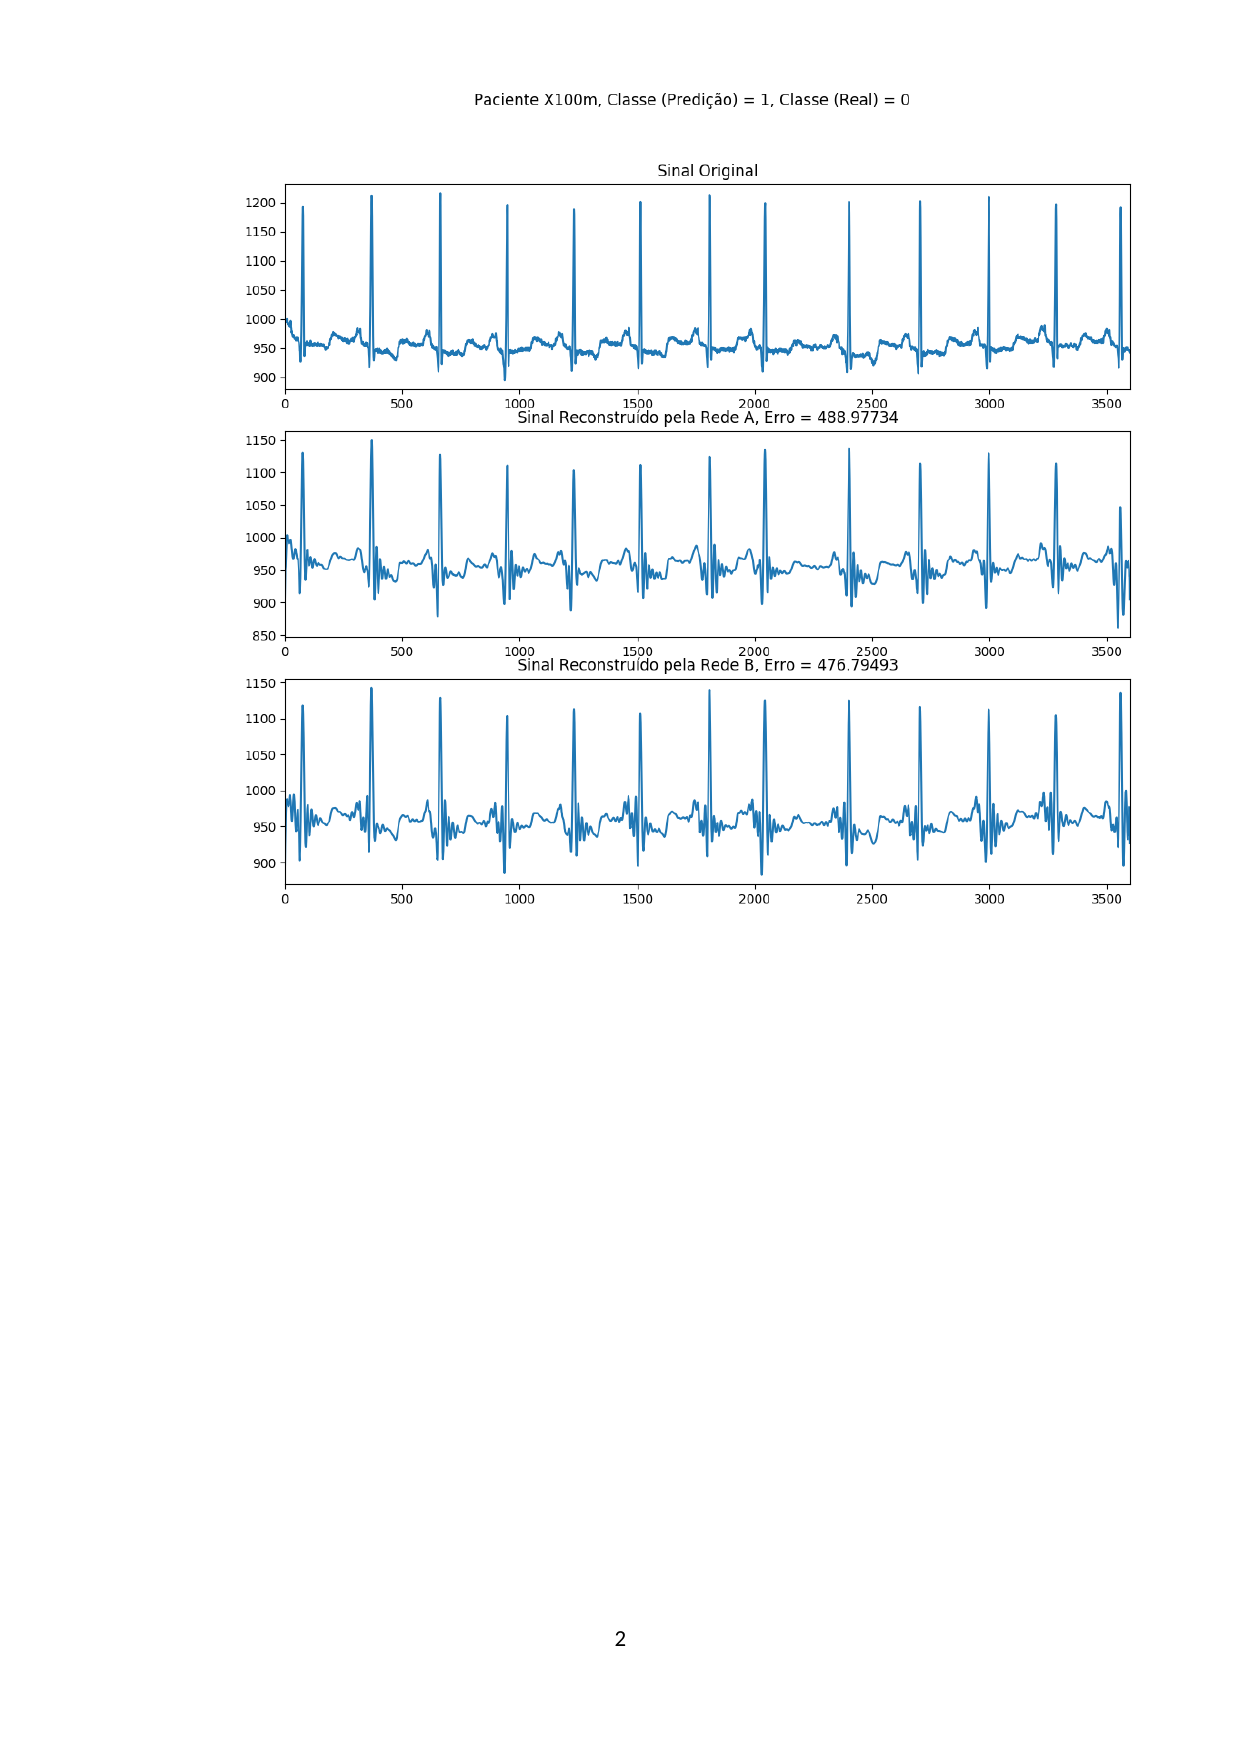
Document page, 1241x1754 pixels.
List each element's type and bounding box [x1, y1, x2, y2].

picture [148, 75, 1239, 984]
